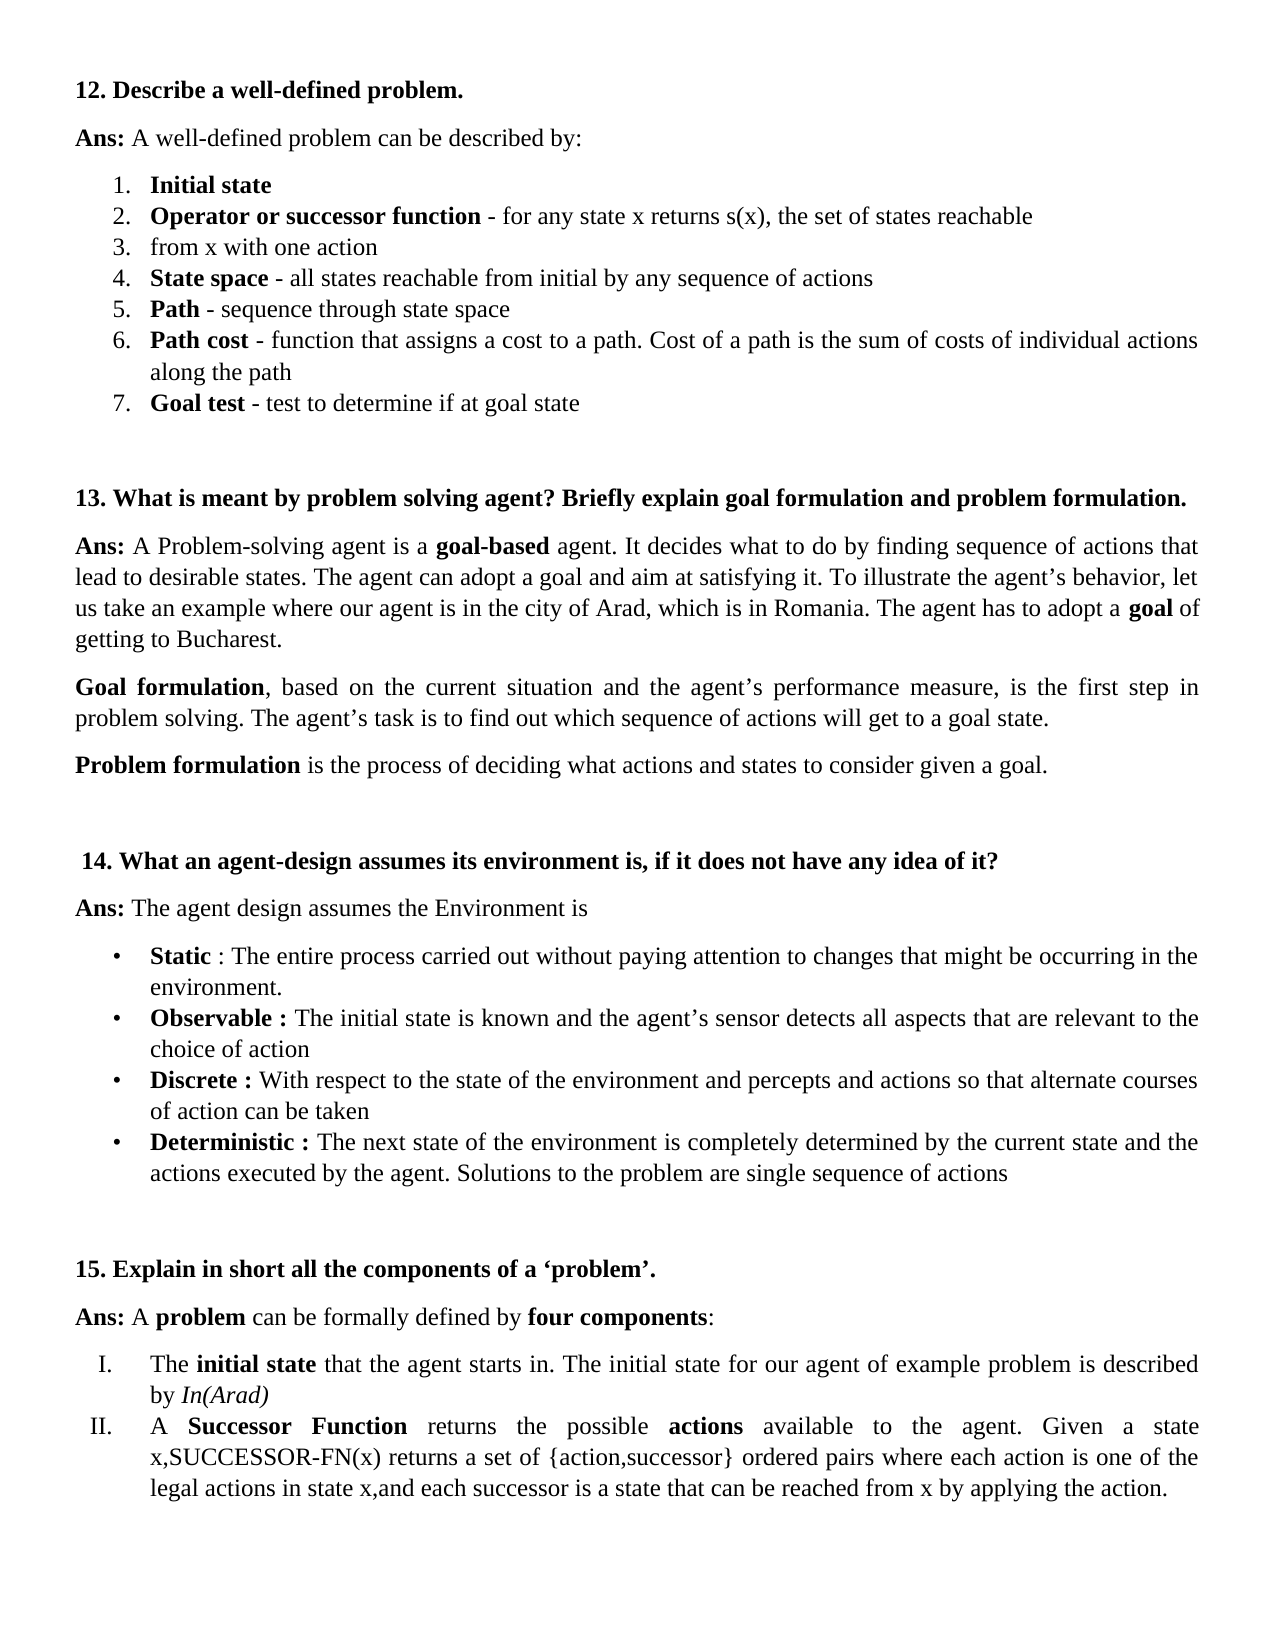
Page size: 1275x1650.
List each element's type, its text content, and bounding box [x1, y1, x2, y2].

list Observable : The initial state is known and the agent’s sensor detects all aspects that are relevant to the choice of action [112, 1003, 1200, 1063]
list Initial state [112, 170, 1200, 199]
text 13. What is meant by problem solving agent? Briefly explain goal formulation and problem formulation. [75, 483, 1200, 512]
list Goal test - test to determine if at goal state [112, 388, 1200, 416]
list Deterministic : The next state of the environment is completely determined by the current state and the actions executed by the agent. Solutions to the problem are single sequence of actions [112, 1127, 1200, 1187]
list The initial state that the agent starts in. The initial state for our agent of example problem is described by In(Arad) [112, 1349, 1200, 1409]
list Path cost - function that assigns a cost to a path. Cost of a path is the sum of costs of individual actions along the path [112, 326, 1200, 385]
text 15. Explain in short all the components of a ‘problem’. [75, 1254, 1200, 1283]
text Problem formulation is the process of deciding what actions and states to consider given a goal. [75, 750, 1200, 779]
list Static : The entire process carried out without paying attention to changes that might be occurring in the environment. [112, 941, 1200, 1001]
text Ans: The agent design assumes the Environment is [75, 893, 1200, 922]
list Path - sequence through state space [112, 294, 1200, 323]
text Ans: A problem can be formally defined by four components: [75, 1302, 1200, 1330]
list State space - all states reachable from initial by any sequence of actions [112, 263, 1200, 292]
text Ans: A well-defined problem can be described by: [75, 123, 1200, 151]
text Goal formulation, based on the current situation and the agent’s performance measure, is the first step in problem solving. The agent’s task is to find out which sequence of actions will get to a goal state. [75, 672, 1200, 731]
text 14. What an agent-design assumes its environment is, if it does not have any idea of it? [75, 846, 1200, 874]
text Ans: A Problem-solving agent is a goal-based agent. It decides what to do by finding sequence of actions that lead to desirable states. The agent can adopt a goal and aim at satisfying it. To illustrate the agent’s behavior, let us take an example where our agent is in the city of Arad, which is in Romania. The agent has to adopt a goal of getting to Bucharest. [75, 531, 1200, 653]
list Operator or successor function - for any state x returns s(x), the set of states reachable [112, 201, 1200, 230]
list from x with one action [112, 232, 1200, 261]
text 12. Describe a well-defined problem. [75, 75, 1200, 104]
list Discrete : With respect to the state of the environment and percepts and actions so that alternate courses of action can be taken [112, 1065, 1200, 1125]
list A Successor Function returns the possible actions available to the agent. Given a state x,SUCCESSOR-FN(x) returns a set of {action,successor} ordered pairs where each action is one of the legal actions in state x,and each successor is a state that can be reached from x by applying the action. [112, 1411, 1200, 1502]
